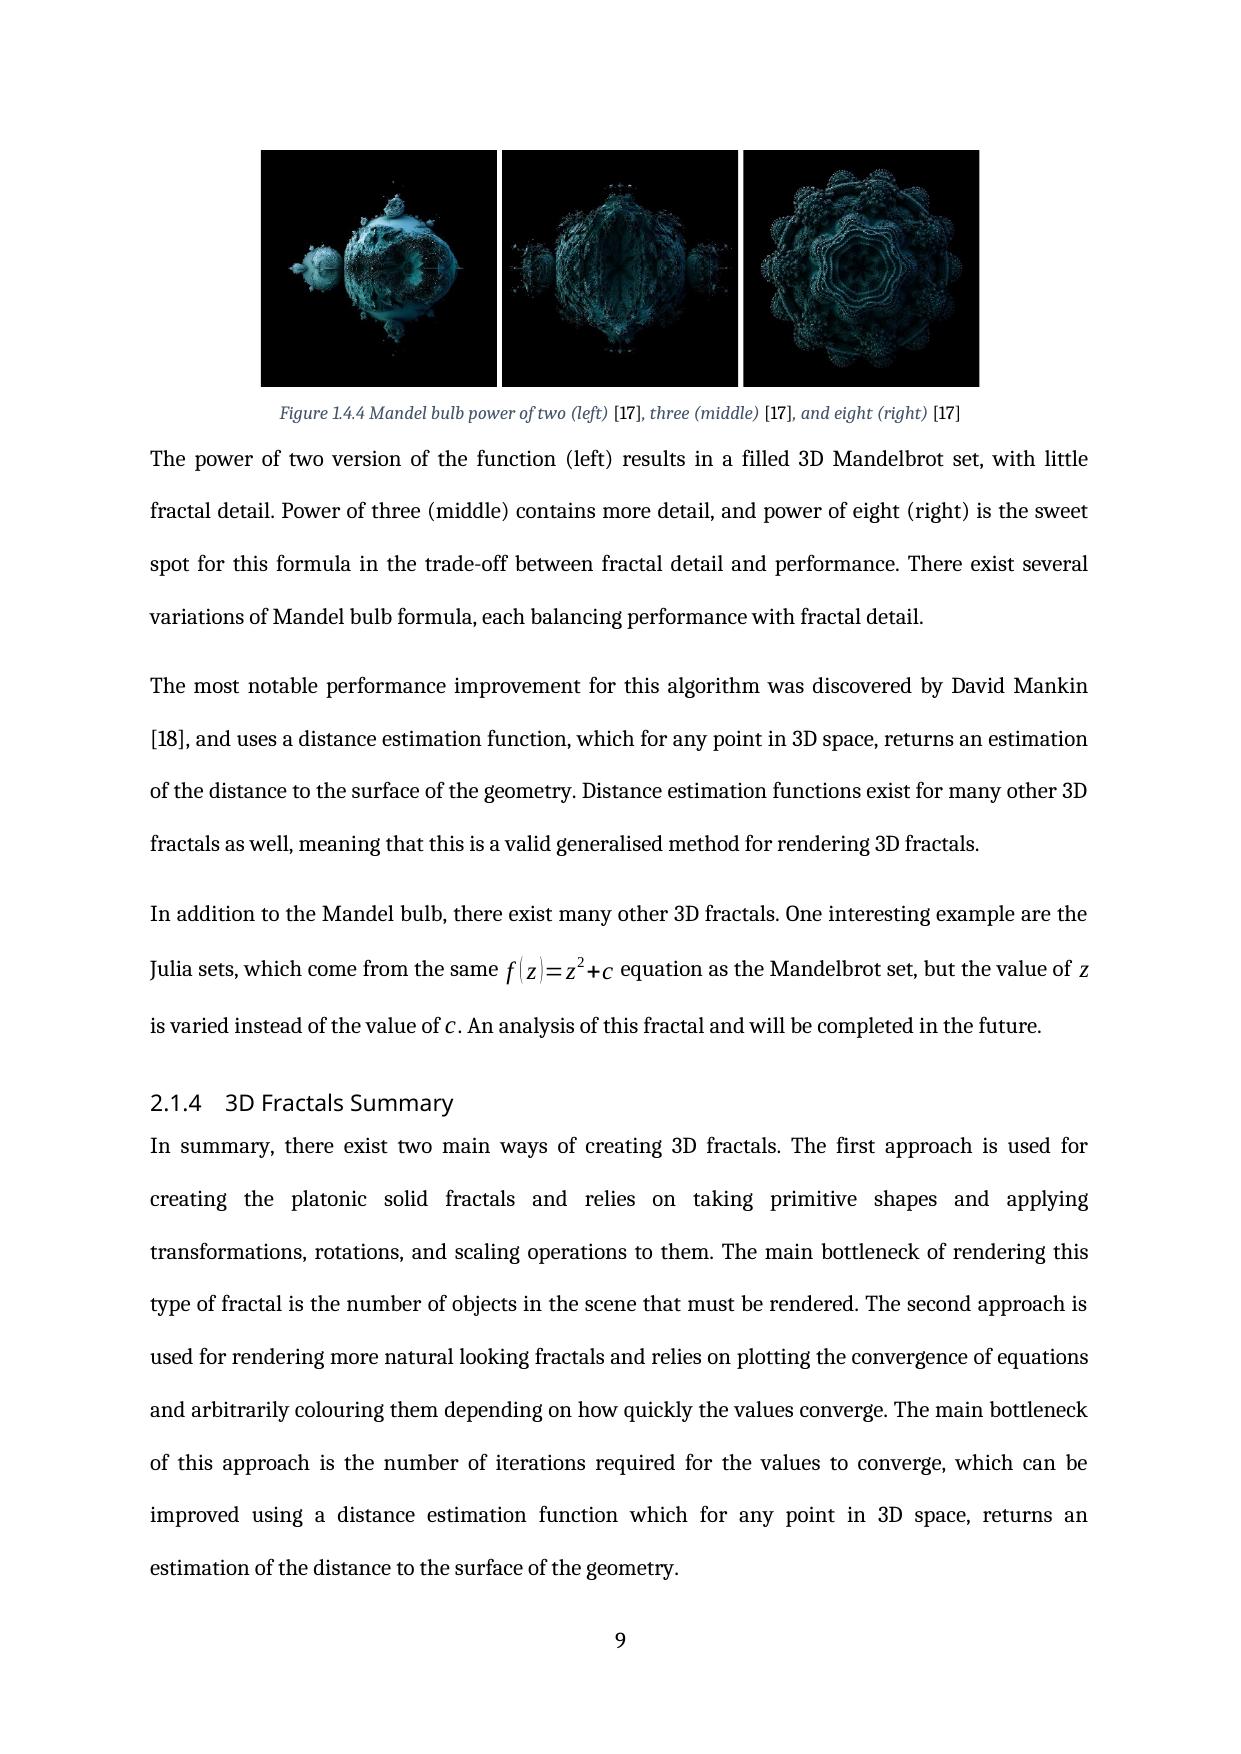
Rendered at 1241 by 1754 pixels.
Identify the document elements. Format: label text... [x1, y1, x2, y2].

picture [502, 150, 739, 387]
picture [743, 150, 980, 387]
picture [260, 150, 497, 387]
text The most notable performance improvement for this algorithm was discovered by David Mankin , and uses a distance estimation function, which for any point in 3D space, returns an estimation of the distance to the surface of the geometry. Distance estimation functions exist for many other 3D fractals as well, meaning that this is a valid generalised method for rendering 3D fractals. [150, 673, 1090, 857]
text In addition to the Mandel bulb, there exist many other 3D fractals. One interesting example are the Julia sets, which come from the same equation as the Mandelbrot set, but the value of is varied instead of the value of . An analysis of this fractal and will be completed in the future. [150, 900, 1090, 1040]
text Figure . Mandel bulb power of two (left) , three (middle) , and eight (right) [150, 403, 1090, 424]
text The power of two version of the function (left) results in a filled 3D Mandelbrot set, with little fractal detail. Power of three (middle) contains more detail, and power of eight (right) is the sweet spot for this formula in the trade-off between fractal detail and performance. There exist several variations of Mandel bulb formula, each balancing performance with fractal detail. [150, 445, 1090, 630]
text In summary, there exist two main ways of creating 3D fractals. The first approach is used for creating the platonic solid fractals and relies on taking primitive shapes and applying transformations, rotations, and scaling operations to them. The main bottleneck of rendering this type of fractal is the number of objects in the scene that must be rendered. The second approach is used for rendering more natural looking fractals and relies on plotting the convergence of equations and arbitrarily colouring them depending on how quickly the values converge. The main bottleneck of this approach is the number of iterations required for the values to converge, which can be improved using a distance estimation function which for any point in 3D space, returns an estimation of the distance to the surface of the geometry. [150, 1133, 1090, 1581]
subtitle 3D Fractals Summary [150, 1087, 1090, 1118]
